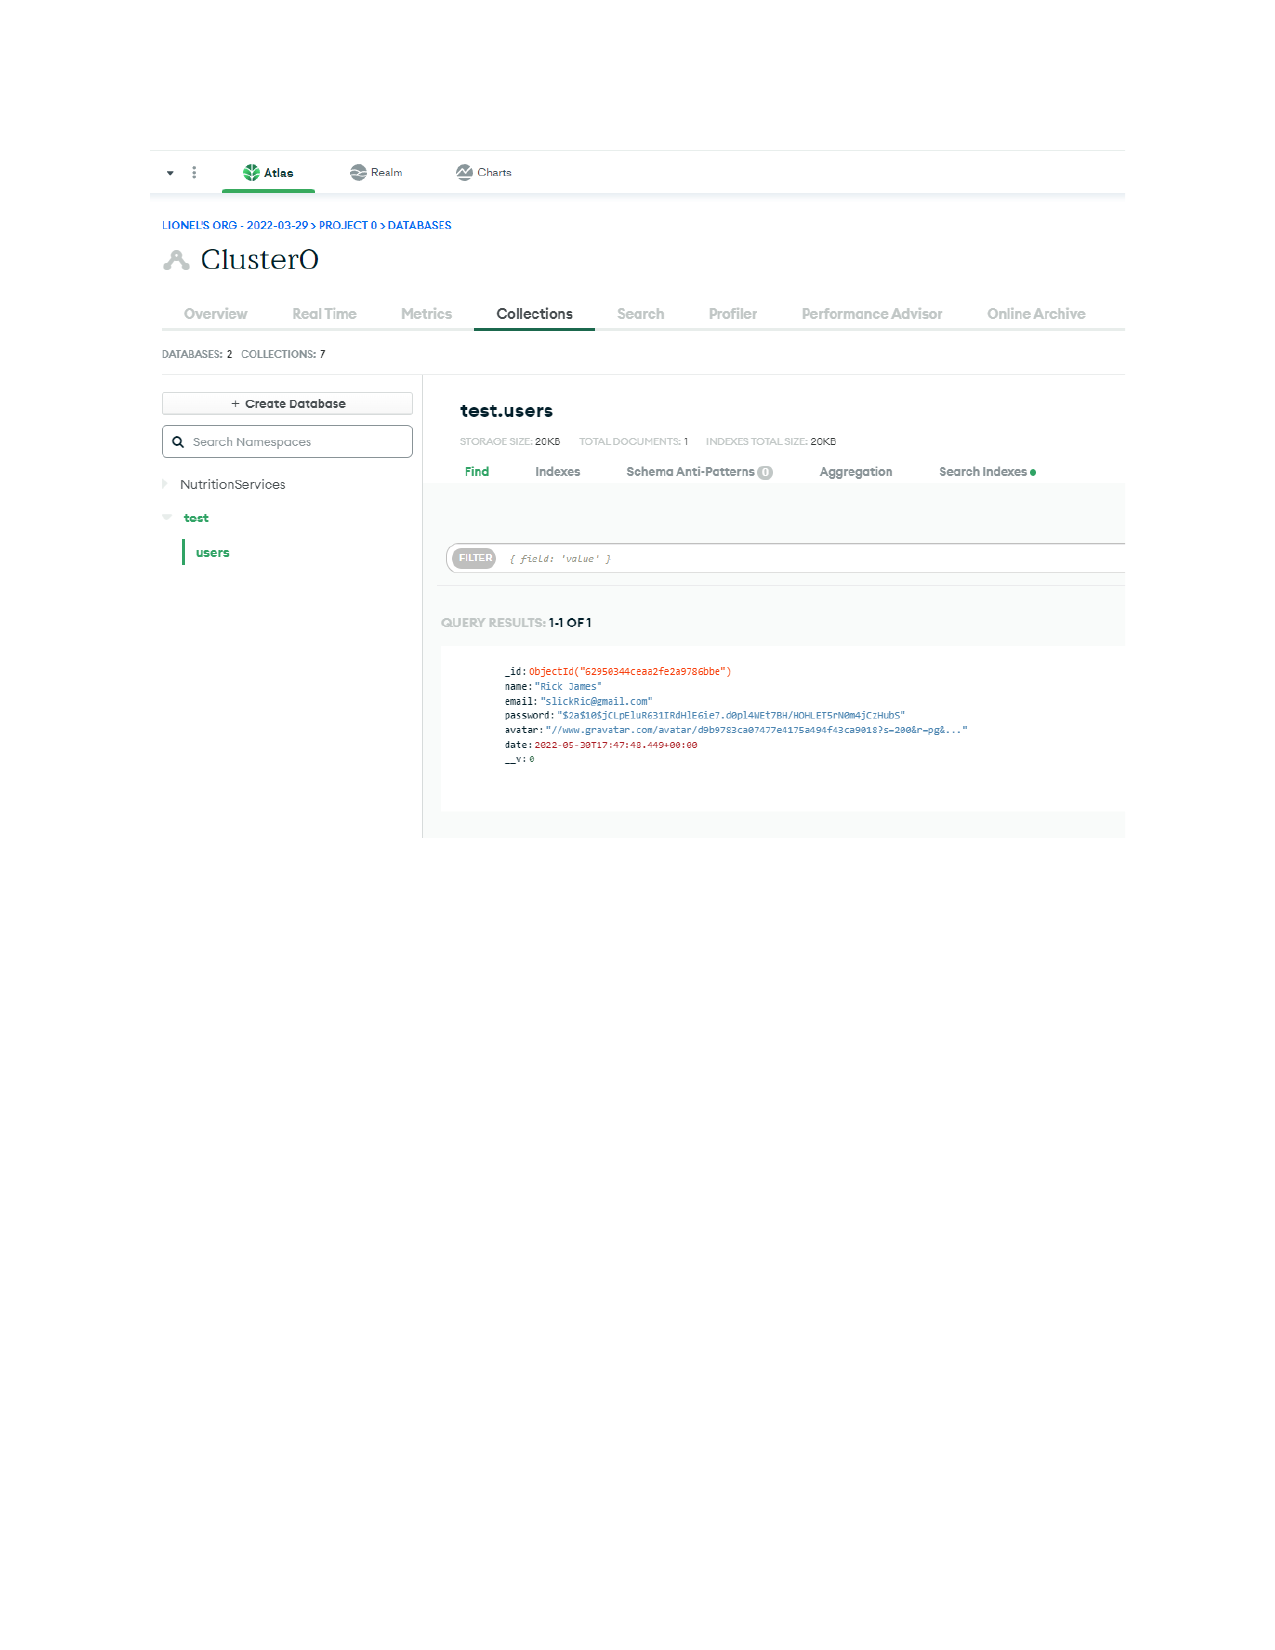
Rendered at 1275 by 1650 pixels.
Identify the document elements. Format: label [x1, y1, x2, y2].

picture [150, 150, 1125, 838]
